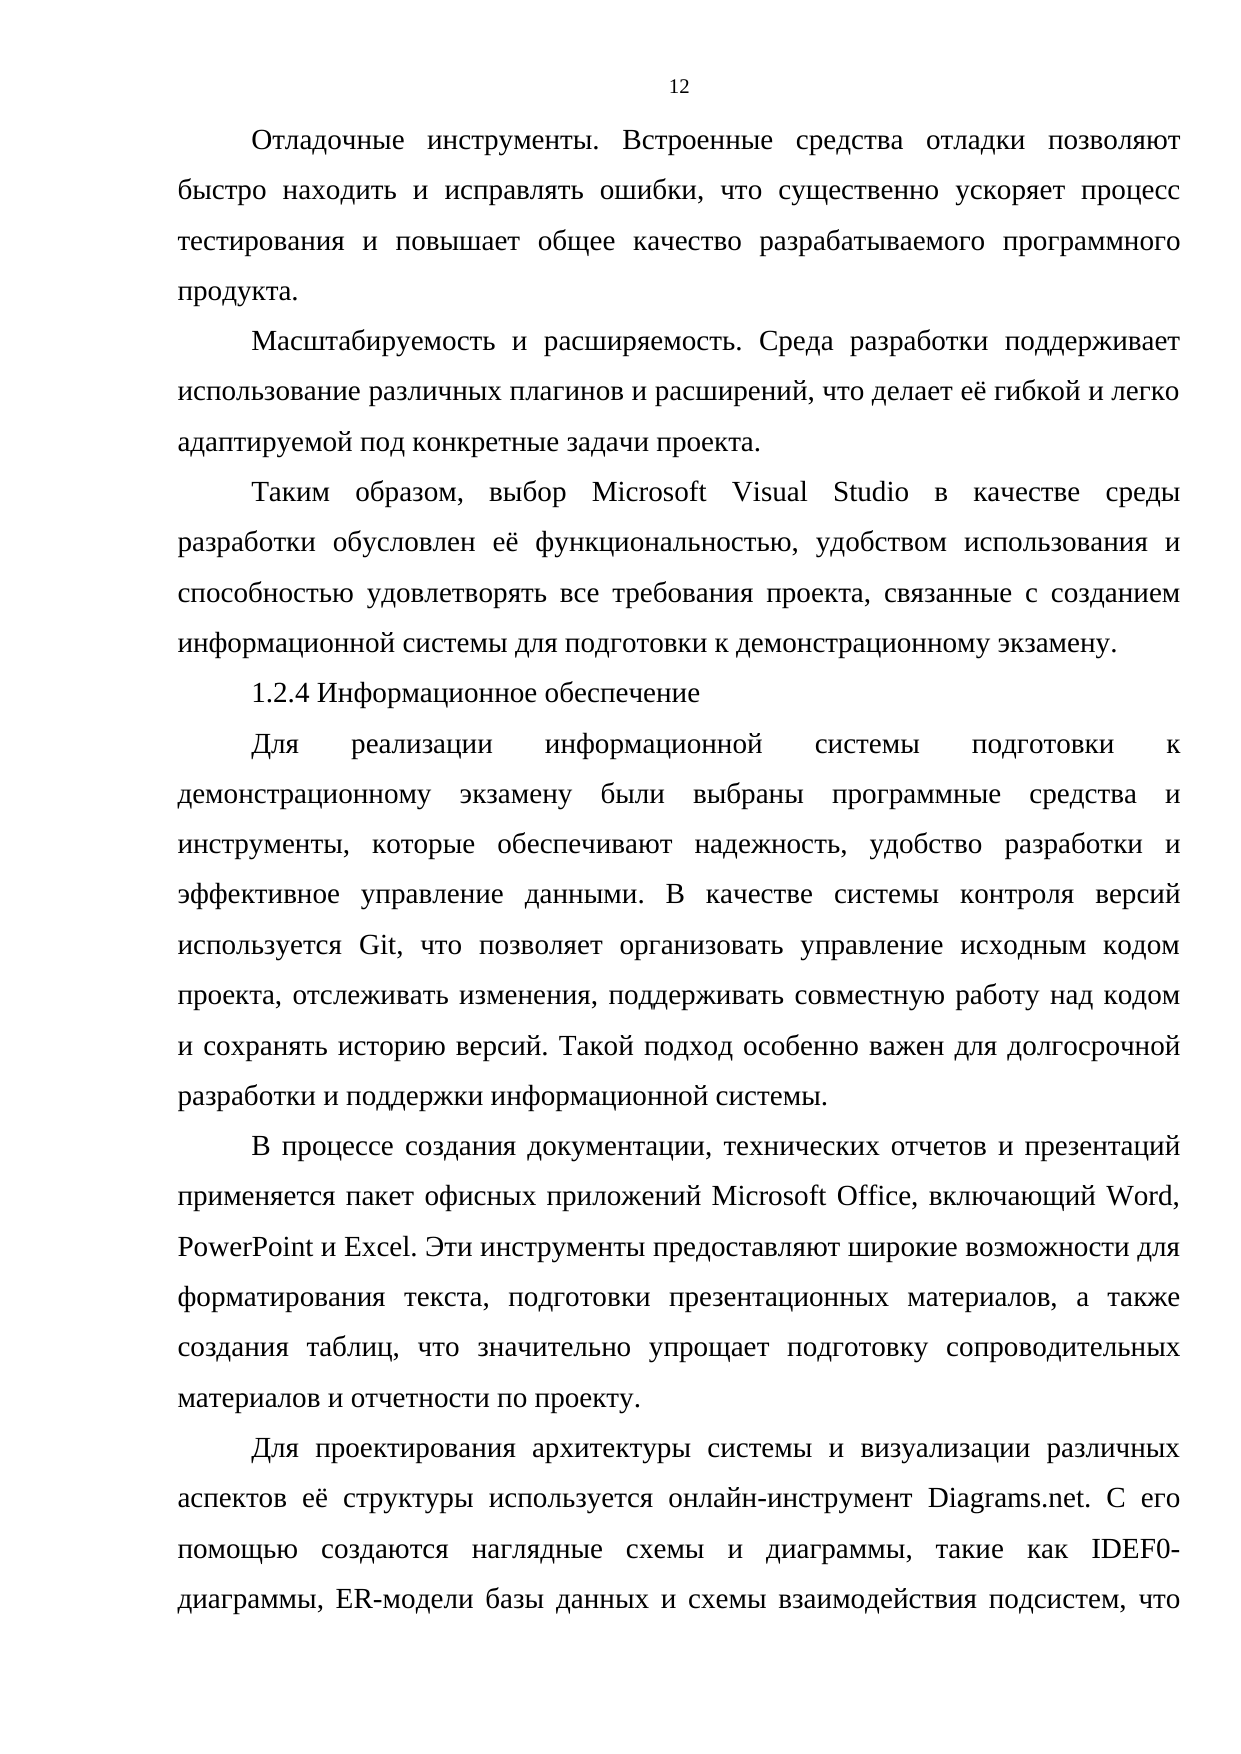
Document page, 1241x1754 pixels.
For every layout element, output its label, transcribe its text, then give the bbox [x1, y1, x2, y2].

text Отладочные инструменты. Встроенные средства отладки позволяют быстро находить и исправлять ошибки, что существенно ускоряет процесс тестирования и повышает общее качество разрабатываемого программного продукта. [177, 122, 1181, 306]
text В процессе создания документации, технических отчетов и презентаций применяется пакет офисных приложений Microsoft Office, включающий Word, PowerPoint и Excel. Эти инструменты предоставляют широкие возможности для форматирования текста, подготовки презентационных материалов, а также создания таблиц, что значительно упрощает подготовку сопроводительных материалов и отчетности по проекту. [177, 1128, 1181, 1413]
subtitle 1.2.4 Информационное обеспечение [177, 675, 1181, 709]
text Для реализации информационной системы подготовки к демонстрационному экзамену были выбраны программные средства и инструменты, которые обеспечивают надежность, удобство разработки и эффективное управление данными. В качестве системы контроля версий используется Git, что позволяет организовать управление исходным кодом проекта, отслеживать изменения, поддерживать совместную работу над кодом и сохранять историю версий. Такой подход особенно важен для долгосрочной разработки и поддержки информационной системы. [177, 726, 1181, 1111]
text Масштабируемость и расширяемость. Среда разработки поддерживает использование различных плагинов и расширений, что делает её гибкой и легко адаптируемой под конкретные задачи проекта. [177, 323, 1181, 457]
text Таким образом, выбор Microsoft Visual Studio в качестве среды разработки обусловлен её функциональностью, удобством использования и способностью удовлетворять все требования проекта, связанные с созданием информационной системы для подготовки к демонстрационному экзамену. [177, 474, 1181, 659]
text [177, 1430, 1181, 1614]
